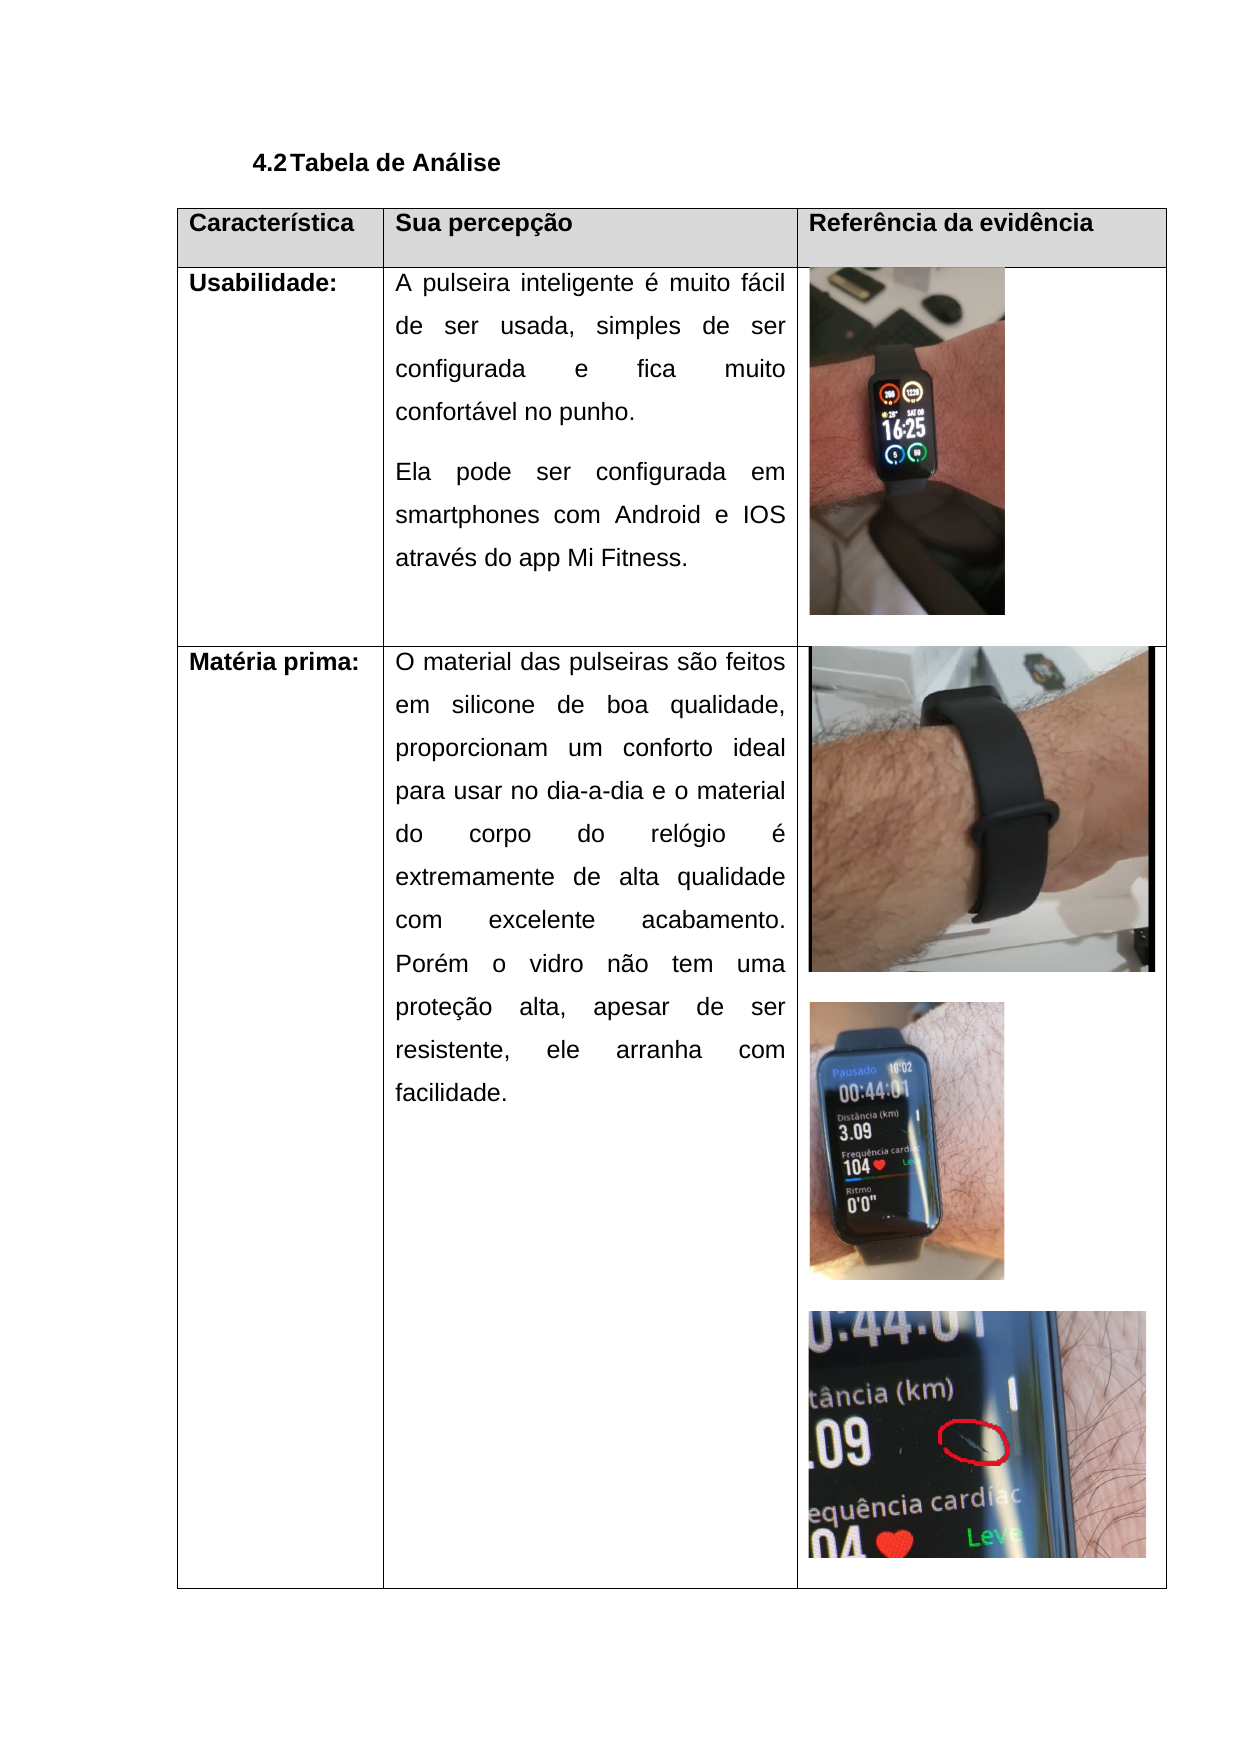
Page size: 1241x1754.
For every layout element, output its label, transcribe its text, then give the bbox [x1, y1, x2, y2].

picture [810, 1002, 1005, 1280]
table_cell A pulseira inteligente é muito fácil de ser usada, simples de ser configurada e fica muito confortável no punho. Ela pode ser configurada em smartphones com Android e IOS através do app Mi Fitness. [384, 268, 797, 646]
table_cell Usabilidade: [178, 268, 383, 646]
table_cell [798, 647, 1166, 1588]
picture [810, 268, 1005, 615]
picture [808, 646, 1156, 972]
table_header Sua percepção [384, 209, 797, 267]
table_cell O material das pulseiras são feitos em silicone de boa qualidade, proporcionam um conforto ideal para usar no dia-a-dia e o material do corpo do relógio é extremamente de alta qualidade com excelente acabamento. Porém o vidro não tem uma proteção alta, apesar de ser resistente, ele arranha com facilidade. [384, 647, 797, 1588]
subtitle Tabela de Análise [252, 148, 1063, 176]
table_header Característica [178, 209, 383, 267]
table_header Referência da evidência [798, 209, 1166, 267]
table_cell Matéria prima: [178, 647, 383, 1588]
table_cell [798, 268, 1166, 646]
picture [808, 1311, 1147, 1558]
